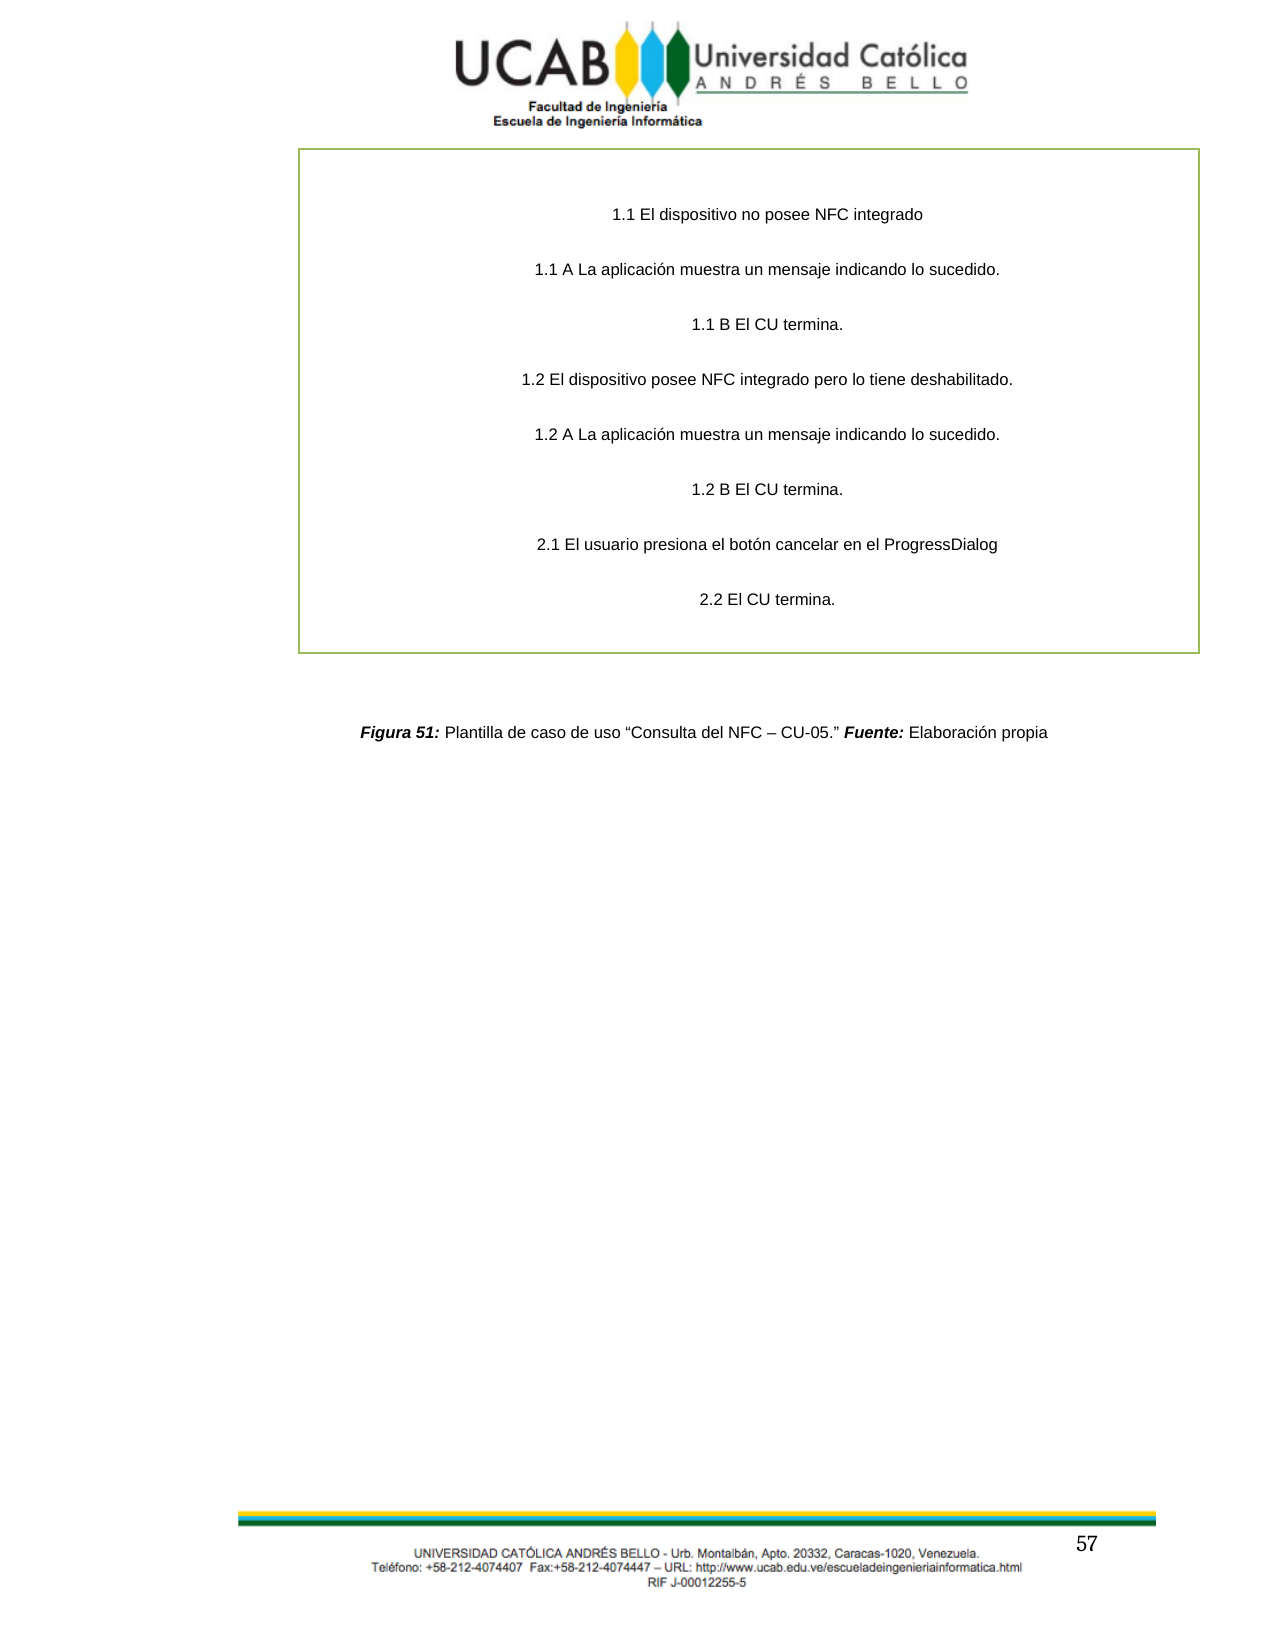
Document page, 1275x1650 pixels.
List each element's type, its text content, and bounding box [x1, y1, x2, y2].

text Figura 51: Plantilla de caso de uso “Consulta del NFC – CU-05.” Fuente: Elaboración propia [236, 723, 1098, 742]
table_cell 1.1 El dispositivo no posee NFC integrado 1.1 A La aplicación muestra un mensaje indicando lo sucedido. 1.1 B El CU termina. 1.2 El dispositivo posee NFC integrado pero lo tiene deshabilitado. 1.2 A La aplicación muestra un mensaje indicando lo sucedido. 1.2 B El CU termina. 2.1 El usuario presiona el botón cancelar en el ProgressDialog 2.2 El CU termina. [300, 150, 1198, 652]
picture [236, 1508, 1156, 1595]
picture [414, 0, 1033, 144]
